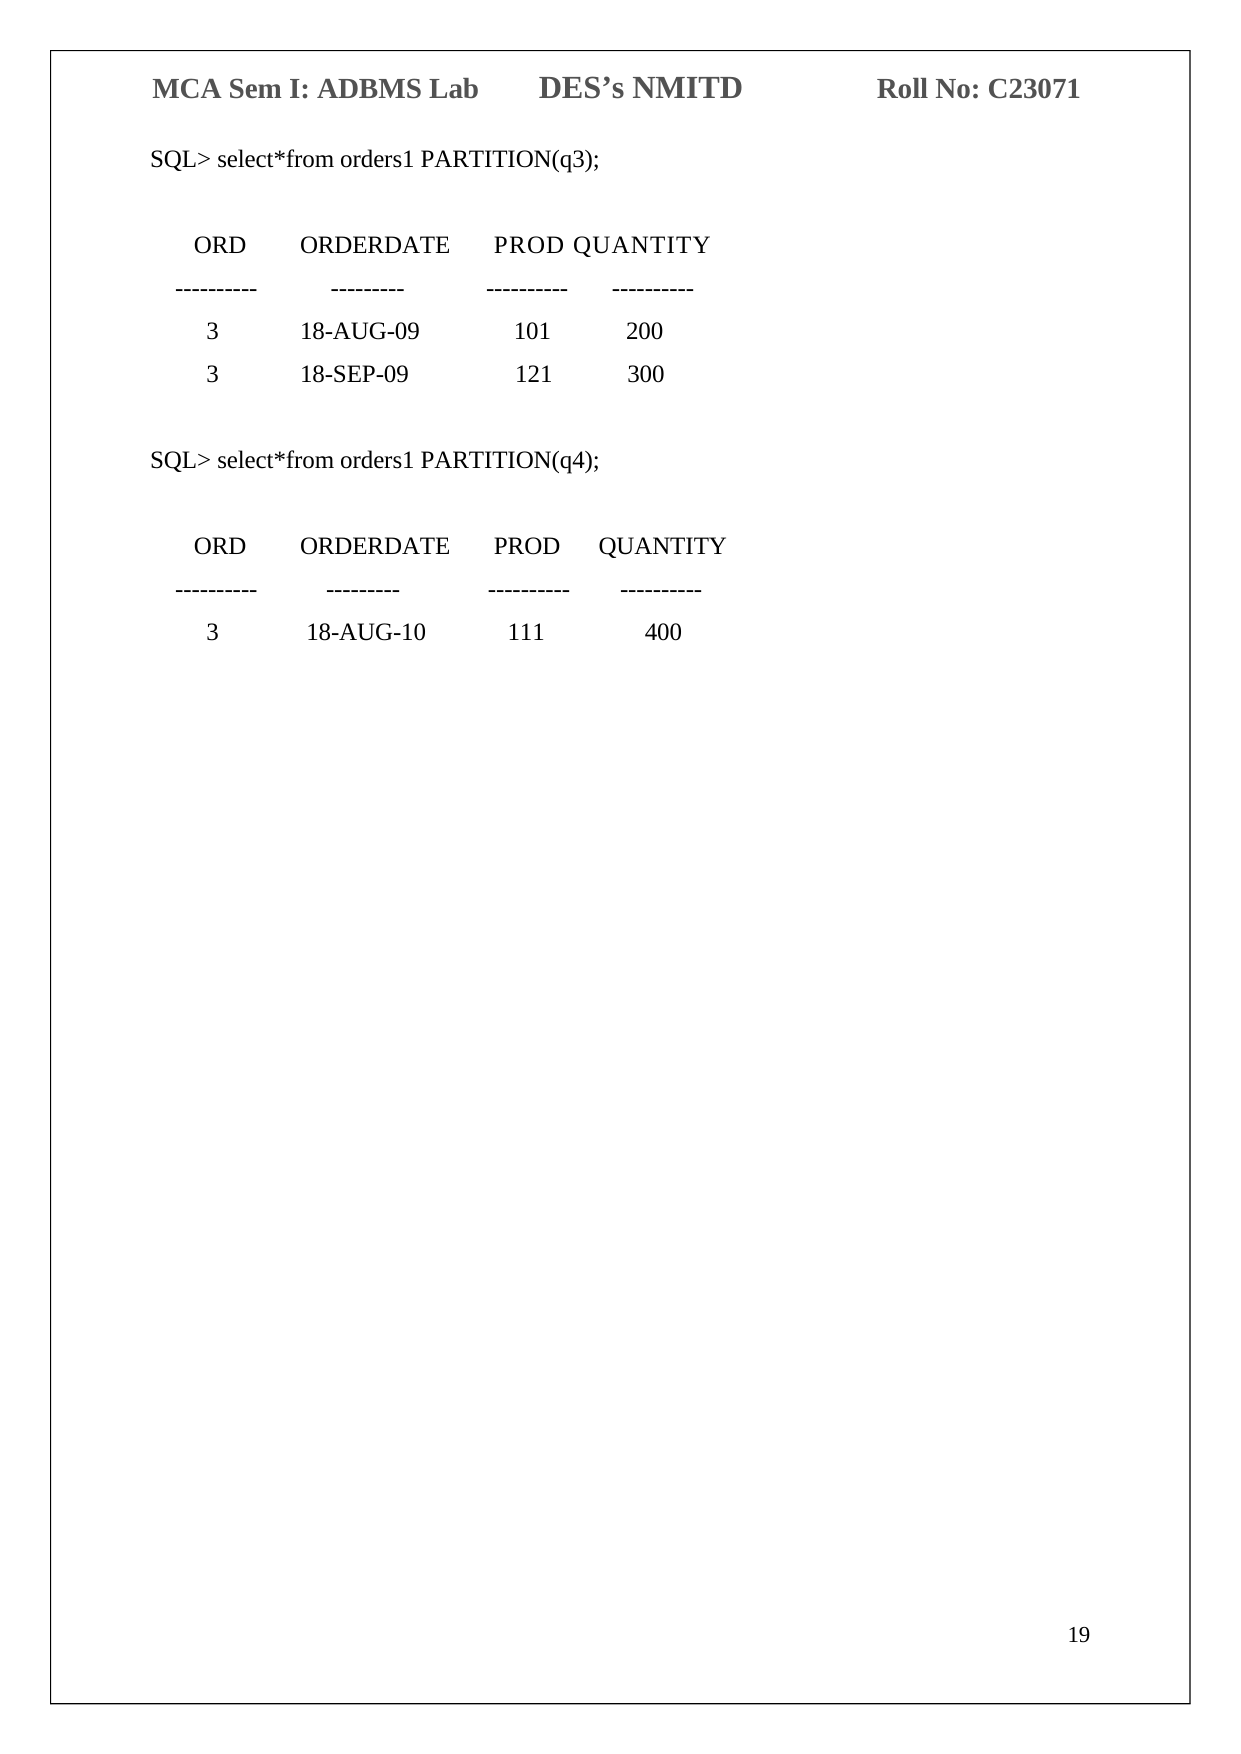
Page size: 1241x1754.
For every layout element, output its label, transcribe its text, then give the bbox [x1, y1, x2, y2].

text ORD ORDERDATE PROD QUANTITY [194, 532, 729, 560]
text SQL> select*from orders1 PARTITION(q4); [150, 446, 603, 474]
text 3 18-AUG-10 111 400 [206, 618, 683, 646]
text ---------- --------- ---------- ---------- [175, 273, 698, 302]
text 3 18-AUG-09 101 200 [206, 317, 664, 345]
text ORD ORDERDATE PROD QUANTITY [194, 231, 716, 259]
text MCA Sem I: ADBMS Lab DES’s NMITD Roll No: C23071 [152, 68, 1091, 106]
text 3 18-SEP-09 121 300 [206, 359, 666, 388]
text ---------- --------- ---------- ---------- [175, 575, 706, 603]
text SQL> select*from orders1 PARTITION(q3); [150, 144, 603, 173]
text 19 [1067, 1621, 1091, 1648]
